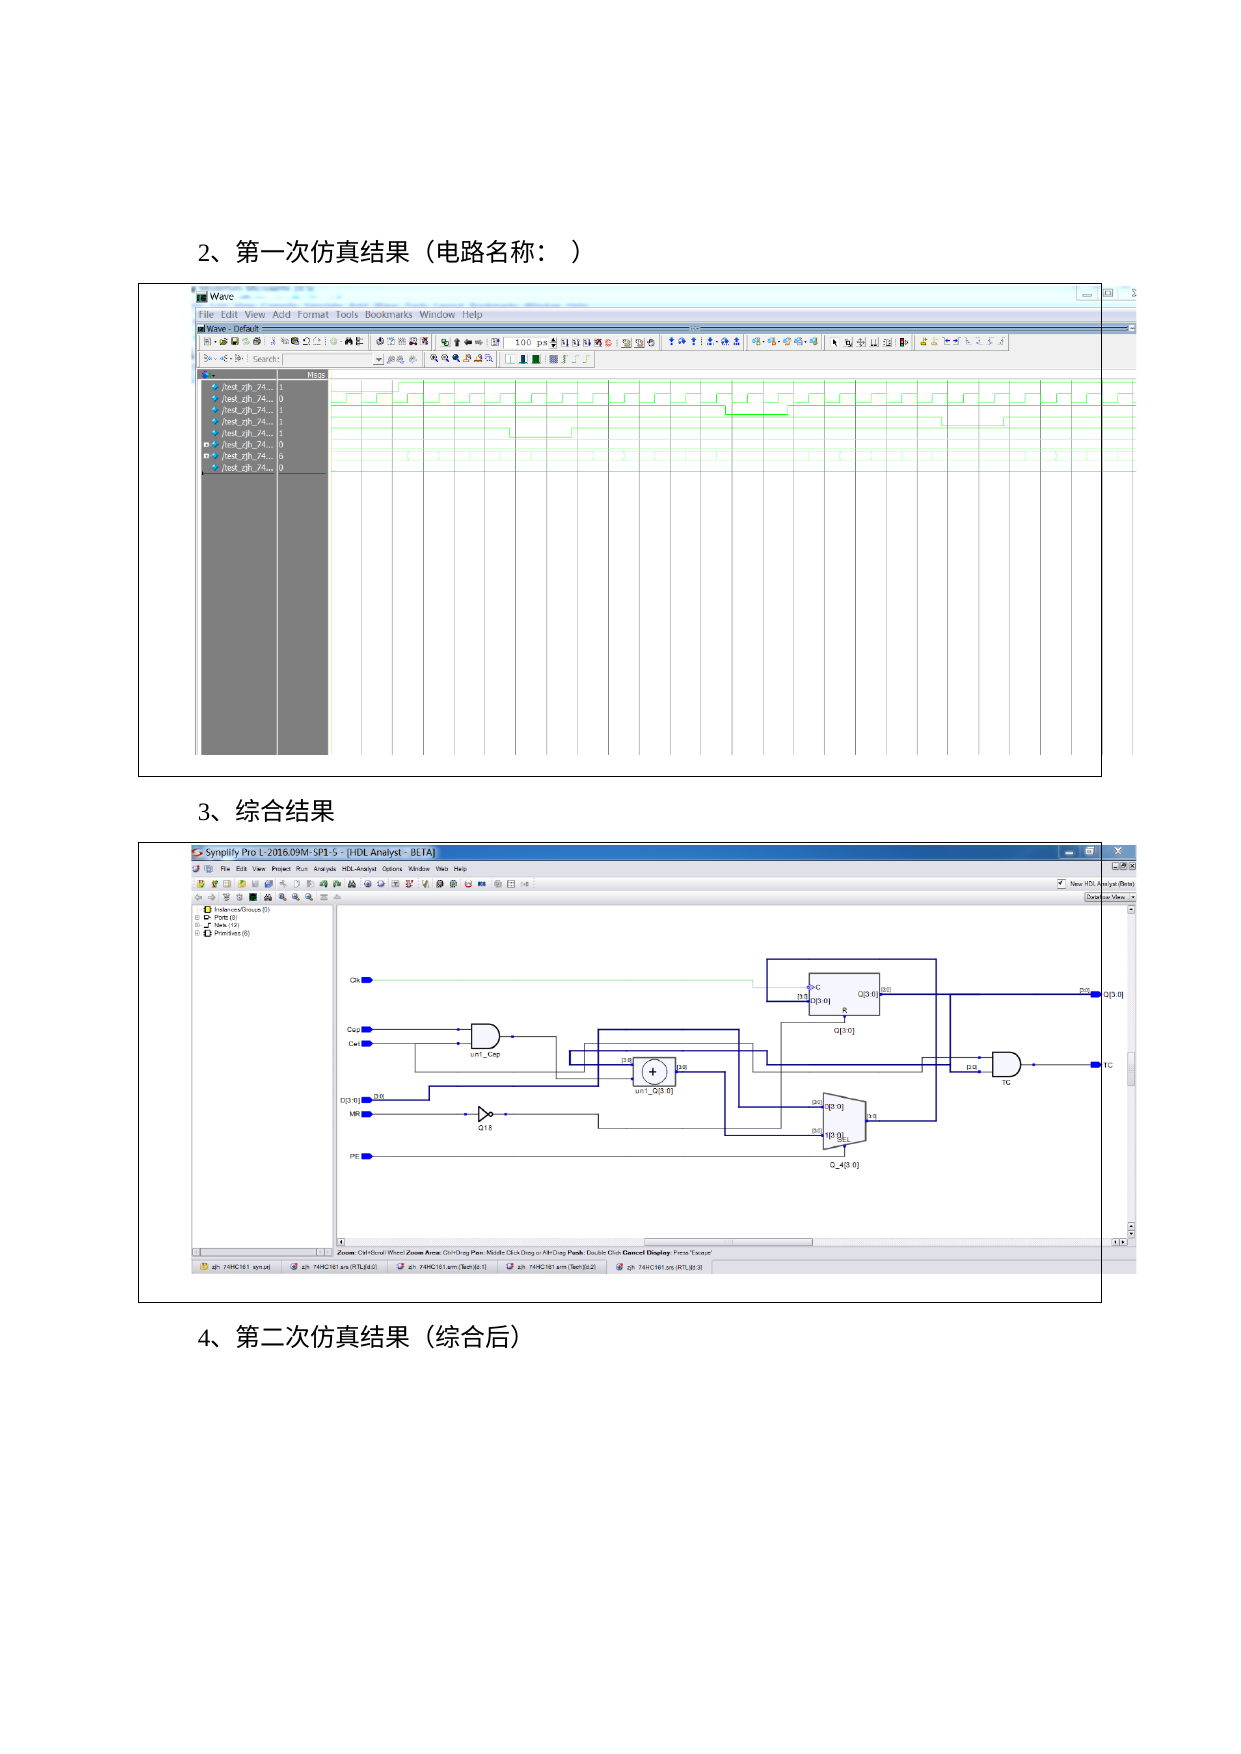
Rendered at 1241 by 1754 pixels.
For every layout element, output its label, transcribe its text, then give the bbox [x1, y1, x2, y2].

picture [1102, 845, 1137, 1274]
text 4、第二次仿真结果（综合后） [148, 1303, 1092, 1368]
picture [191, 845, 1101, 1274]
picture [191, 286, 1101, 755]
text 2、第一次仿真结果（电路名称： ） [148, 218, 1092, 283]
picture [1102, 286, 1137, 755]
text 3、综合结果 [148, 777, 1092, 842]
